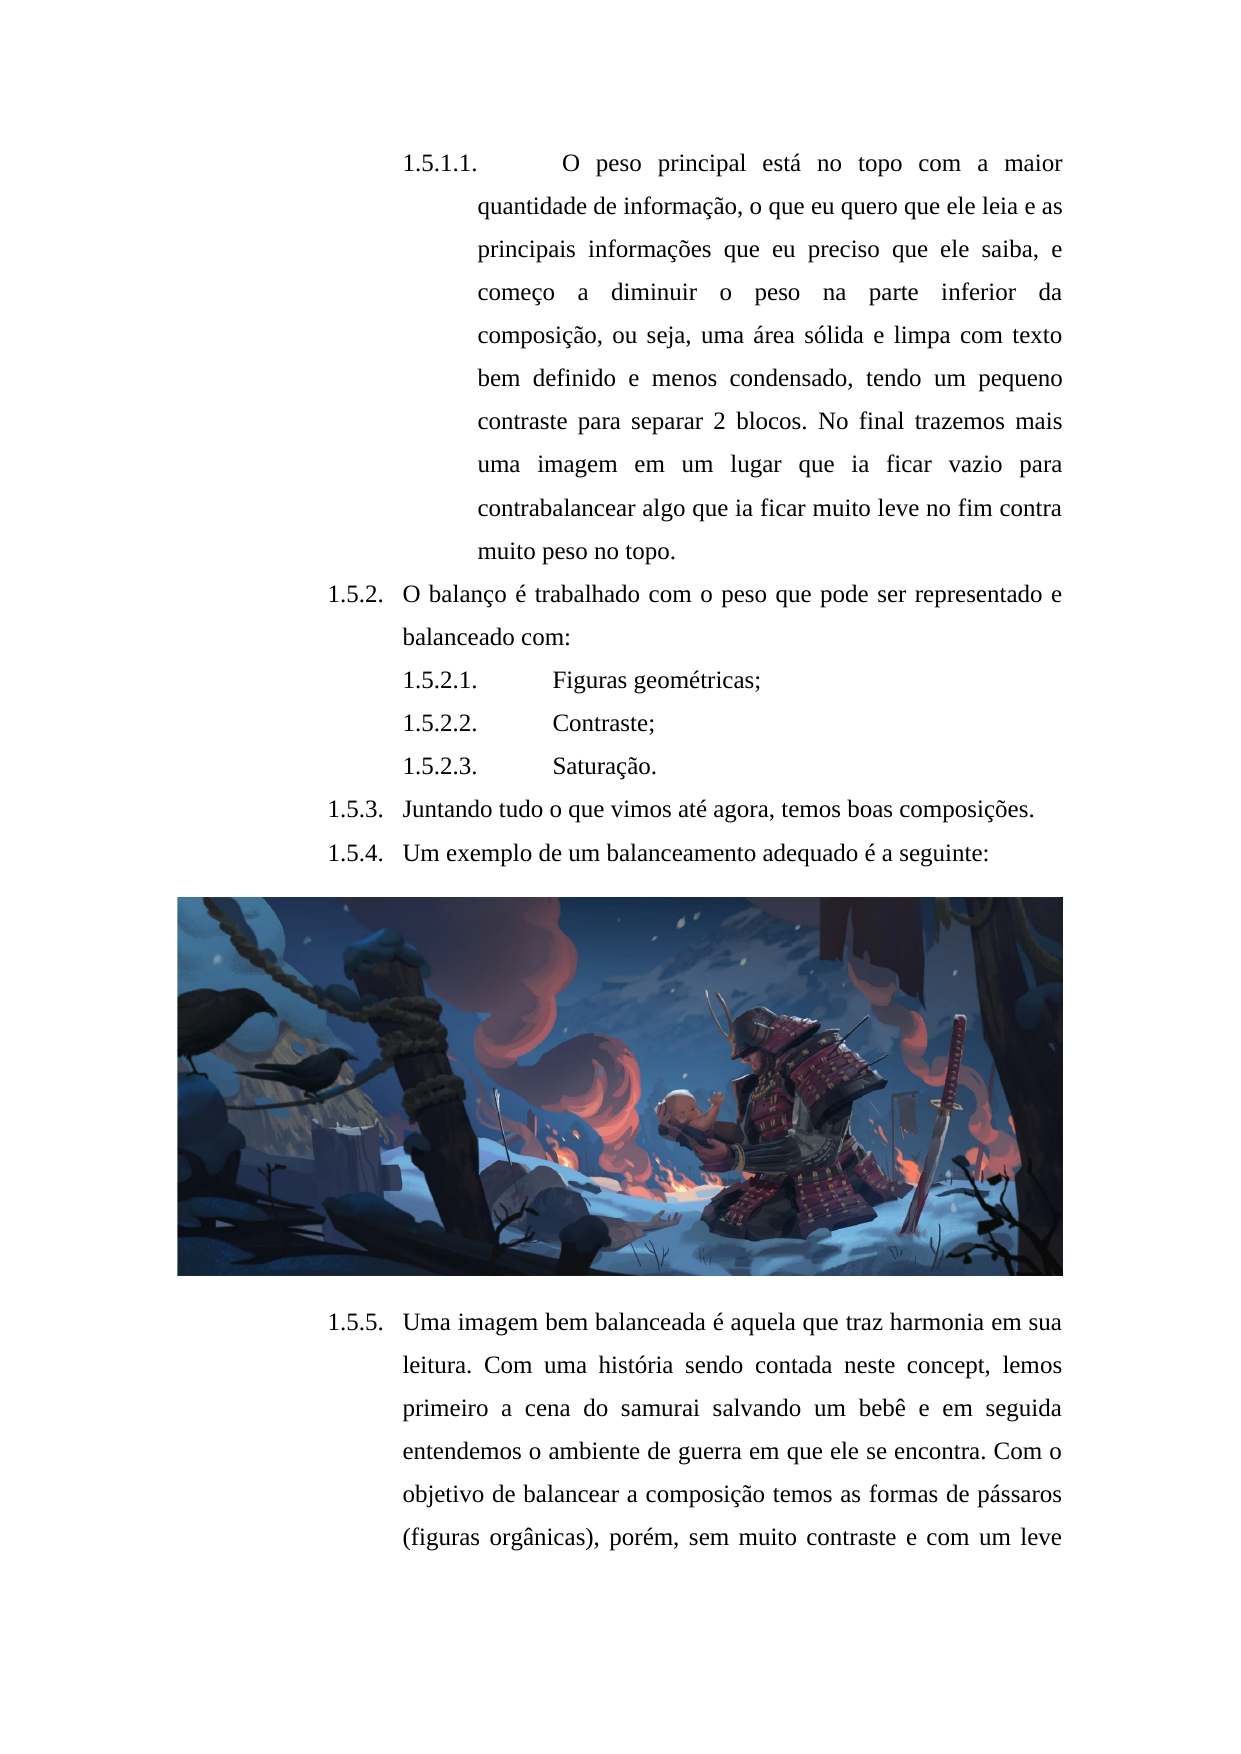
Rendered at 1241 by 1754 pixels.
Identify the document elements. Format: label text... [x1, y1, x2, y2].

list Contraste; [402, 708, 1063, 737]
list Um exemplo de um balanceamento adequado é a seguinte: [327, 838, 1063, 866]
list O peso principal está no topo com a maior quantidade de informação, o que eu quero que ele leia e as principais informações que eu preciso que ele saiba, e começo a diminuir o peso na parte inferior da composição, ou seja, uma área sólida e limpa com texto bem definido e menos condensado, tendo um pequeno contraste para separar 2 blocos. No final trazemos mais uma imagem em um lugar que ia ficar vazio para contrabalancear algo que ia ficar muito leve no fim contra muito peso no topo. [402, 148, 1063, 564]
list Saturação. [402, 751, 1063, 780]
list O balanço é trabalhado com o peso que pode ser representado e balanceado com: [327, 579, 1063, 651]
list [327, 1307, 1063, 1551]
picture [177, 897, 1063, 1276]
list Juntando tudo o que vimos até agora, temos boas composições. [327, 794, 1063, 823]
list Figuras geométricas; [402, 665, 1063, 694]
